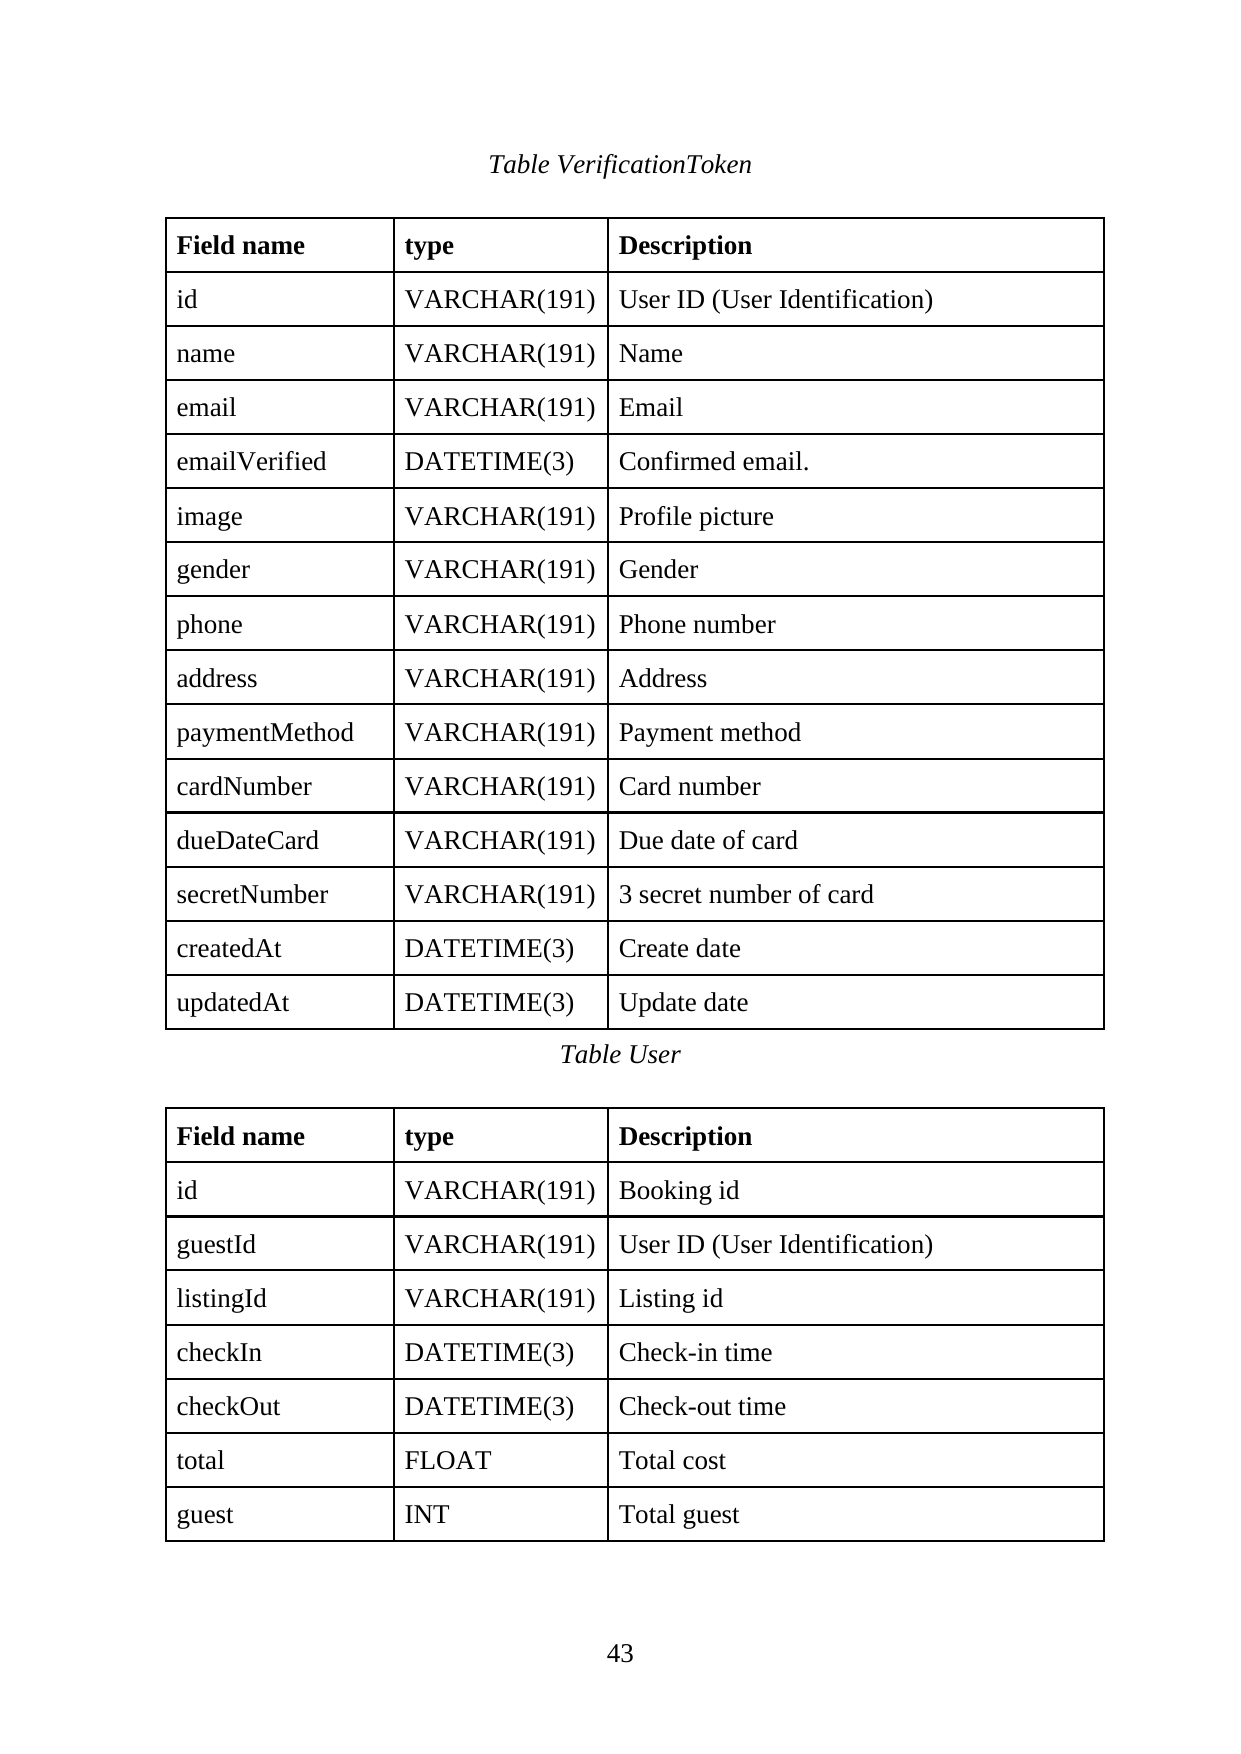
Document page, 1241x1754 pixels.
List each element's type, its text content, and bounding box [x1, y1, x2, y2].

table_cell VARCHAR(191) [395, 381, 607, 433]
table_cell FLOAT [395, 1434, 607, 1486]
table_cell Email [609, 381, 1103, 433]
table_cell INT [395, 1488, 607, 1540]
table_cell id [167, 1163, 393, 1215]
table_cell checkIn [167, 1326, 393, 1377]
table_cell VARCHAR(191) [395, 651, 607, 703]
table_cell Name [609, 327, 1103, 379]
table_cell DATETIME(3) [395, 1326, 607, 1377]
table_cell VARCHAR(191) [395, 489, 607, 541]
table_header Description [609, 219, 1103, 271]
table_cell Profile picture [609, 489, 1103, 541]
table_cell Create date [609, 922, 1103, 974]
table_cell cardNumber [167, 760, 393, 811]
table_cell id [167, 273, 393, 325]
text Table VerificationToken [177, 148, 1063, 179]
table_cell checkOut [167, 1380, 393, 1432]
table_header type [395, 1109, 607, 1161]
table_cell Total cost [609, 1434, 1103, 1486]
table_header type [395, 219, 607, 271]
table_cell paymentMethod [167, 705, 393, 757]
table_cell email [167, 381, 393, 433]
table_header Field name [167, 219, 393, 271]
table_cell emailVerified [167, 435, 393, 487]
table_cell Booking id [609, 1163, 1103, 1215]
table_cell Check-in time [609, 1326, 1103, 1377]
table_cell secretNumber [167, 868, 393, 919]
table_cell User ID (User Identification) [609, 273, 1103, 325]
table_cell updatedAt [167, 976, 393, 1028]
table_cell DATETIME(3) [395, 435, 607, 487]
table_cell Address [609, 651, 1103, 703]
table_cell VARCHAR(191) [395, 705, 607, 757]
table_cell VARCHAR(191) [395, 868, 607, 919]
table_cell Listing id [609, 1271, 1103, 1323]
table_cell Confirmed email. [609, 435, 1103, 487]
table_cell DATETIME(3) [395, 1380, 607, 1432]
table_header Description [609, 1109, 1103, 1161]
table_cell VARCHAR(191) [395, 543, 607, 595]
table_cell User ID (User Identification) [609, 1218, 1103, 1269]
table_cell Total guest [609, 1488, 1103, 1540]
table_cell DATETIME(3) [395, 922, 607, 974]
table_cell listingId [167, 1271, 393, 1323]
table_cell address [167, 651, 393, 703]
table_cell name [167, 327, 393, 379]
table_cell VARCHAR(191) [395, 814, 607, 866]
table_cell Phone number [609, 597, 1103, 649]
table_cell 3 secret number of card [609, 868, 1103, 919]
table_header Field name [167, 1109, 393, 1161]
table_cell phone [167, 597, 393, 649]
text Table User [177, 1038, 1063, 1069]
table_cell DATETIME(3) [395, 976, 607, 1028]
table_cell Payment method [609, 705, 1103, 757]
table_cell dueDateCard [167, 814, 393, 866]
table_cell gender [167, 543, 393, 595]
table_cell VARCHAR(191) [395, 1163, 607, 1215]
table_cell guest [167, 1488, 393, 1540]
table_cell Gender [609, 543, 1103, 595]
table_cell VARCHAR(191) [395, 1271, 607, 1323]
table_cell VARCHAR(191) [395, 760, 607, 811]
table_cell VARCHAR(191) [395, 597, 607, 649]
table_cell guestId [167, 1218, 393, 1269]
table_cell createdAt [167, 922, 393, 974]
table_cell VARCHAR(191) [395, 273, 607, 325]
table_cell Card number [609, 760, 1103, 811]
table_cell Check-out time [609, 1380, 1103, 1432]
table_cell image [167, 489, 393, 541]
table_cell Update date [609, 976, 1103, 1028]
table_cell VARCHAR(191) [395, 1218, 607, 1269]
table_cell VARCHAR(191) [395, 327, 607, 379]
table_cell Due date of card [609, 814, 1103, 866]
table_cell total [167, 1434, 393, 1486]
